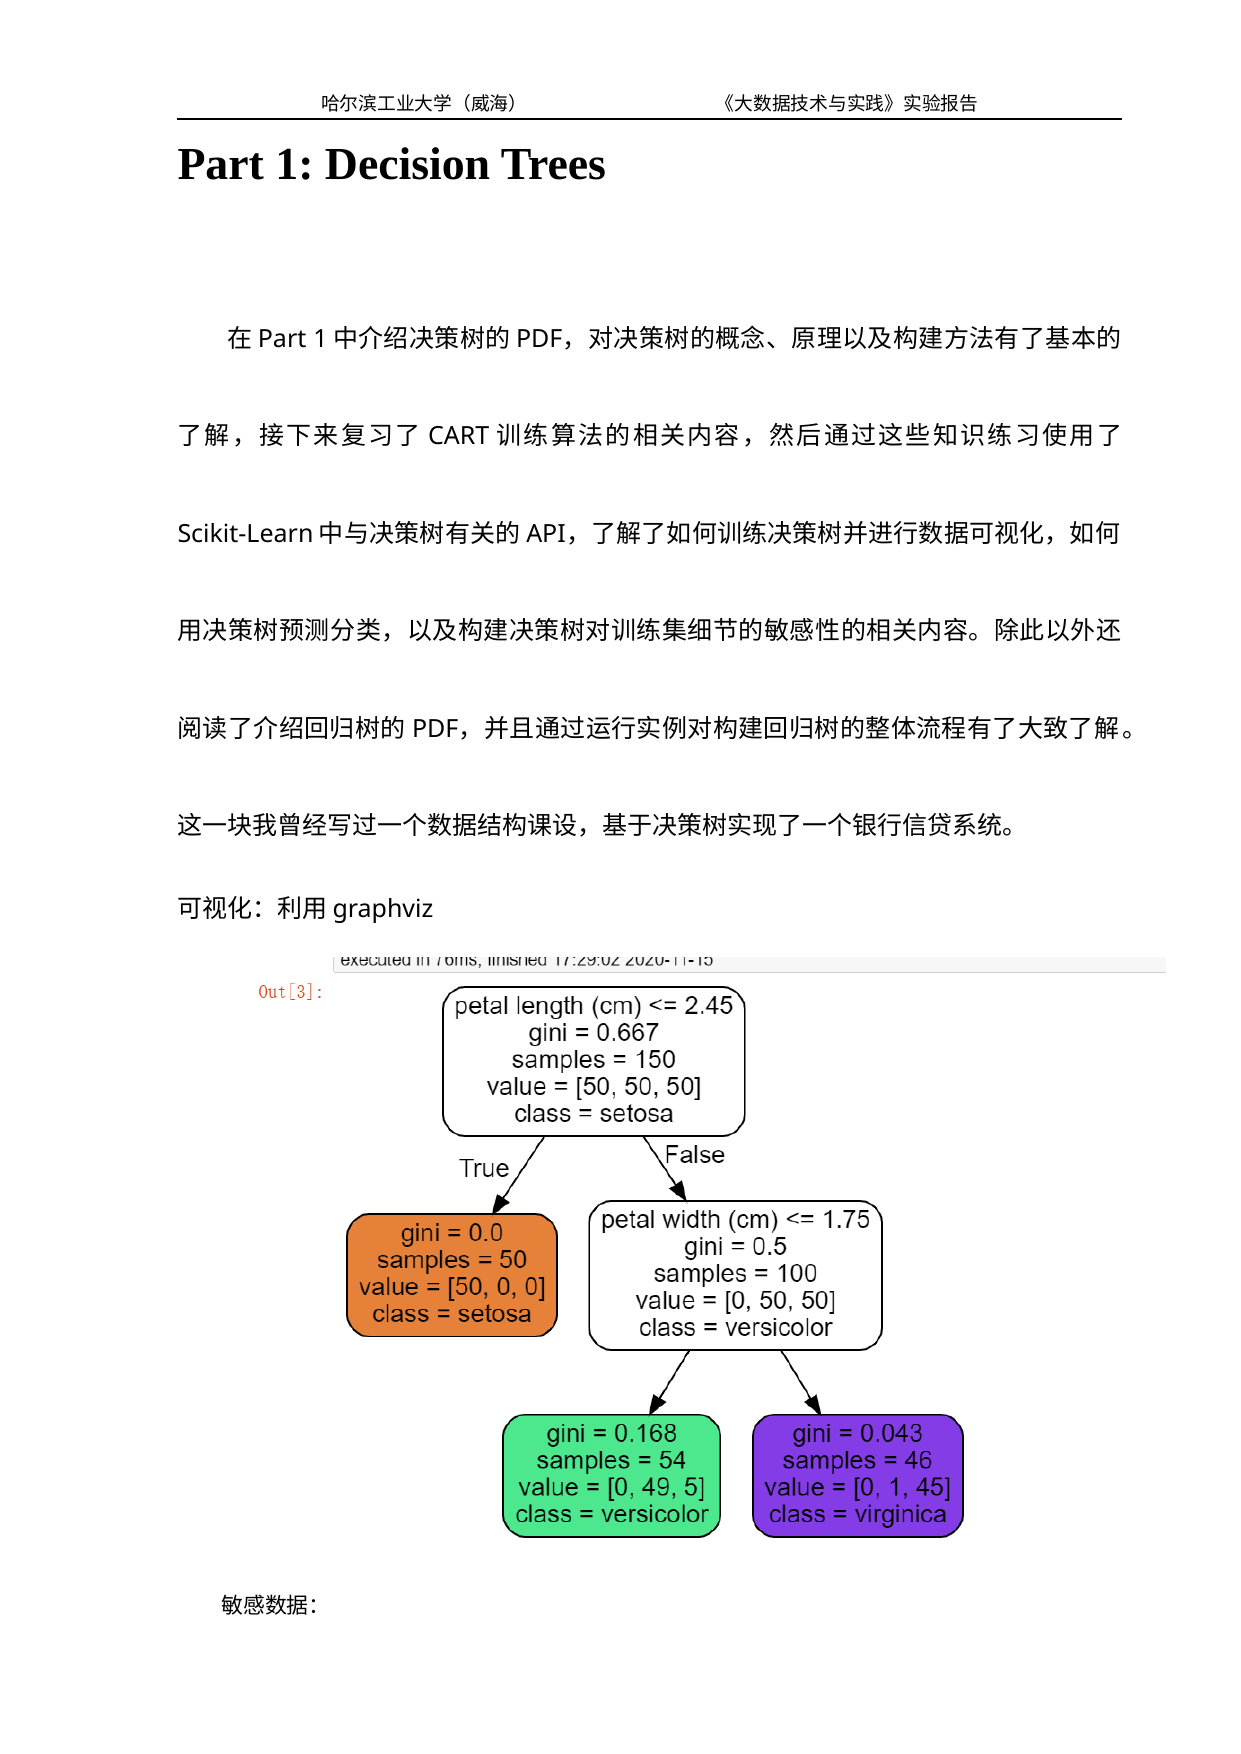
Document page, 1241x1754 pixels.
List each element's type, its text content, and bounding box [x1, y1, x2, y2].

picture [221, 957, 1166, 1557]
text 在Part 1中介绍决策树的PDF，对决策树的概念、原理以及构建方法有了基本的了解，接下来复习了CART训练算法的相关内容，然后通过这些知识练习使用了Scikit-Learn中与决策树有关的API，了解了如何训练决策树并进行数据可视化，如何用决策树预测分类，以及构建决策树对训练集细节的敏感性的相关内容。除此以外还阅读了介绍回归树的PDF，并且通过运行实例对构建回归树的整体流程有了大致了解。这一块我曾经写过一个数据结构课设，基于决策树实现了一个银行信贷系统。 [177, 304, 1122, 856]
text 敏感数据： [177, 1588, 1122, 1620]
text 可视化：利用graphviz [177, 874, 1122, 939]
subtitle Part 1: Decision Trees [177, 130, 1122, 195]
